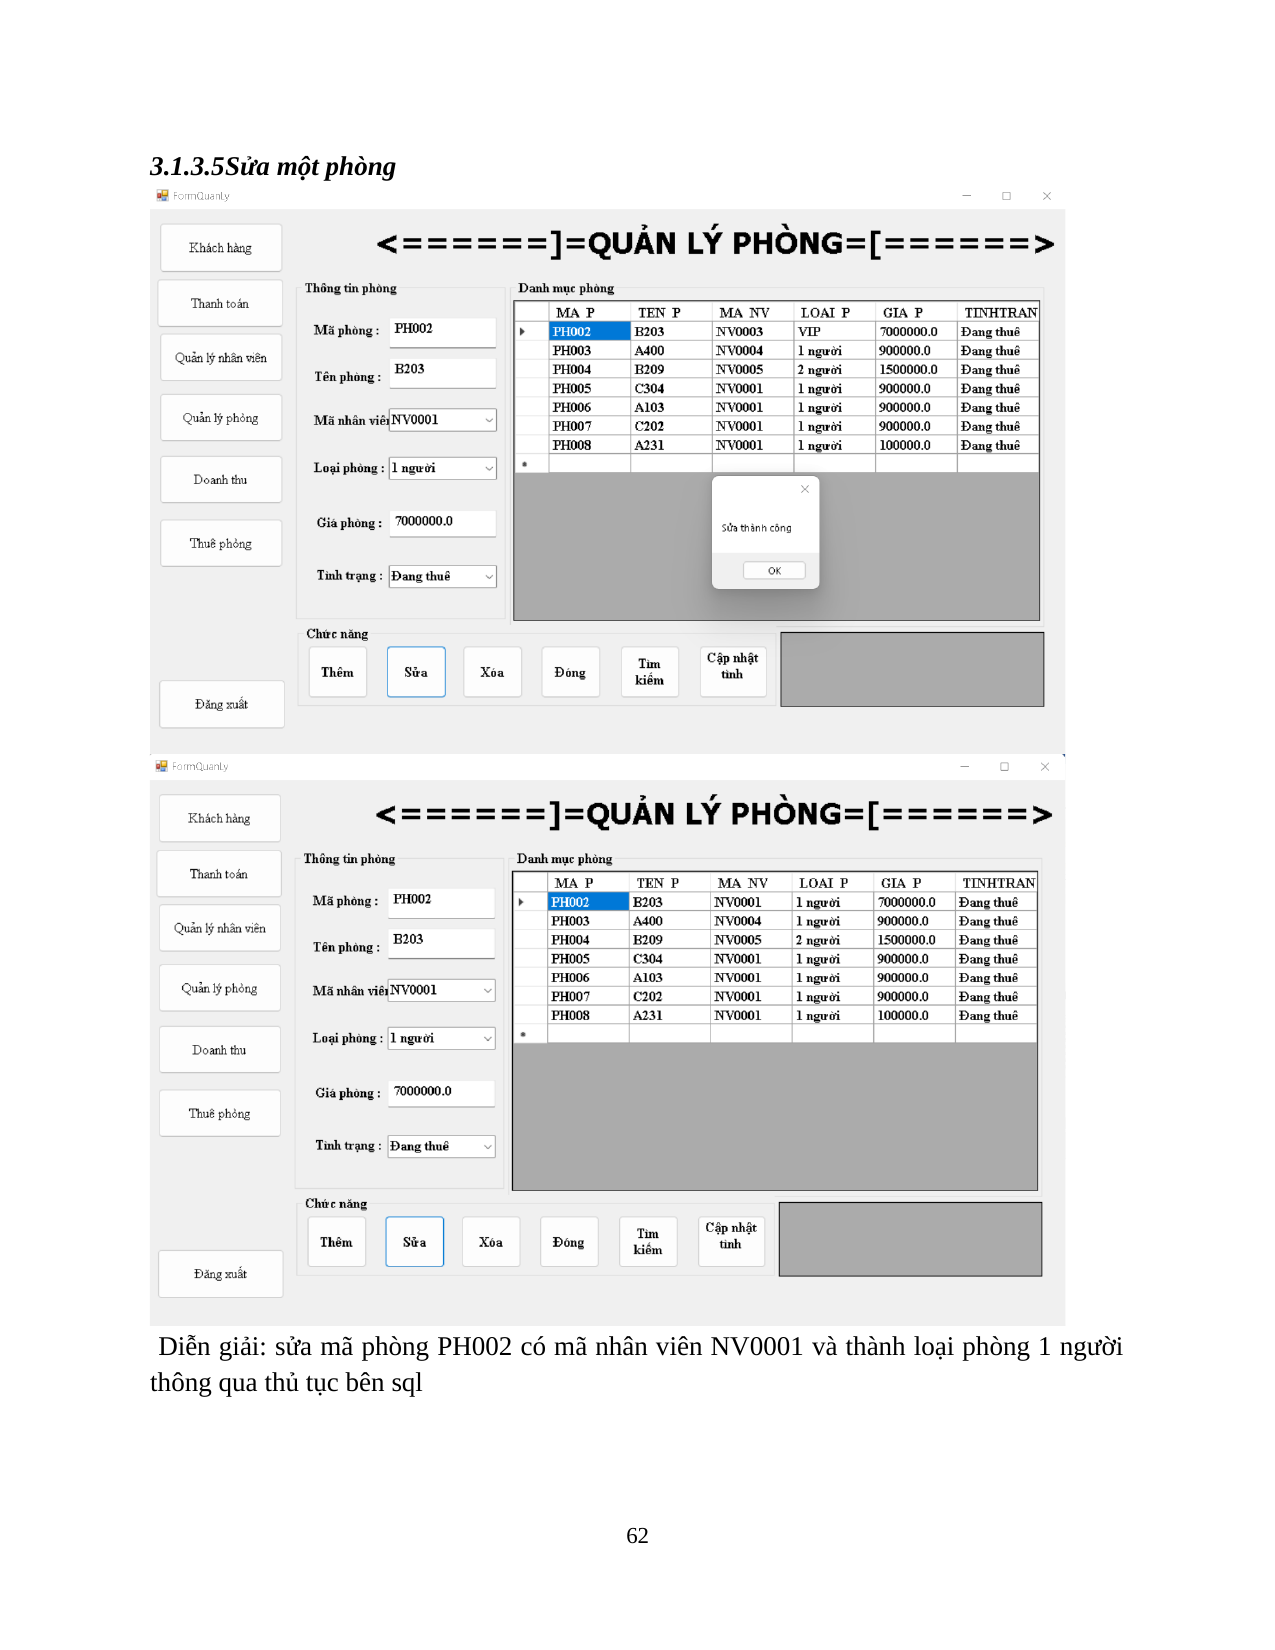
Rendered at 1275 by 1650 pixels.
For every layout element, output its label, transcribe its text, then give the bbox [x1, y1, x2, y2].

picture [149, 186, 1066, 1326]
subtitle Sửa một phòng [150, 150, 1125, 181]
